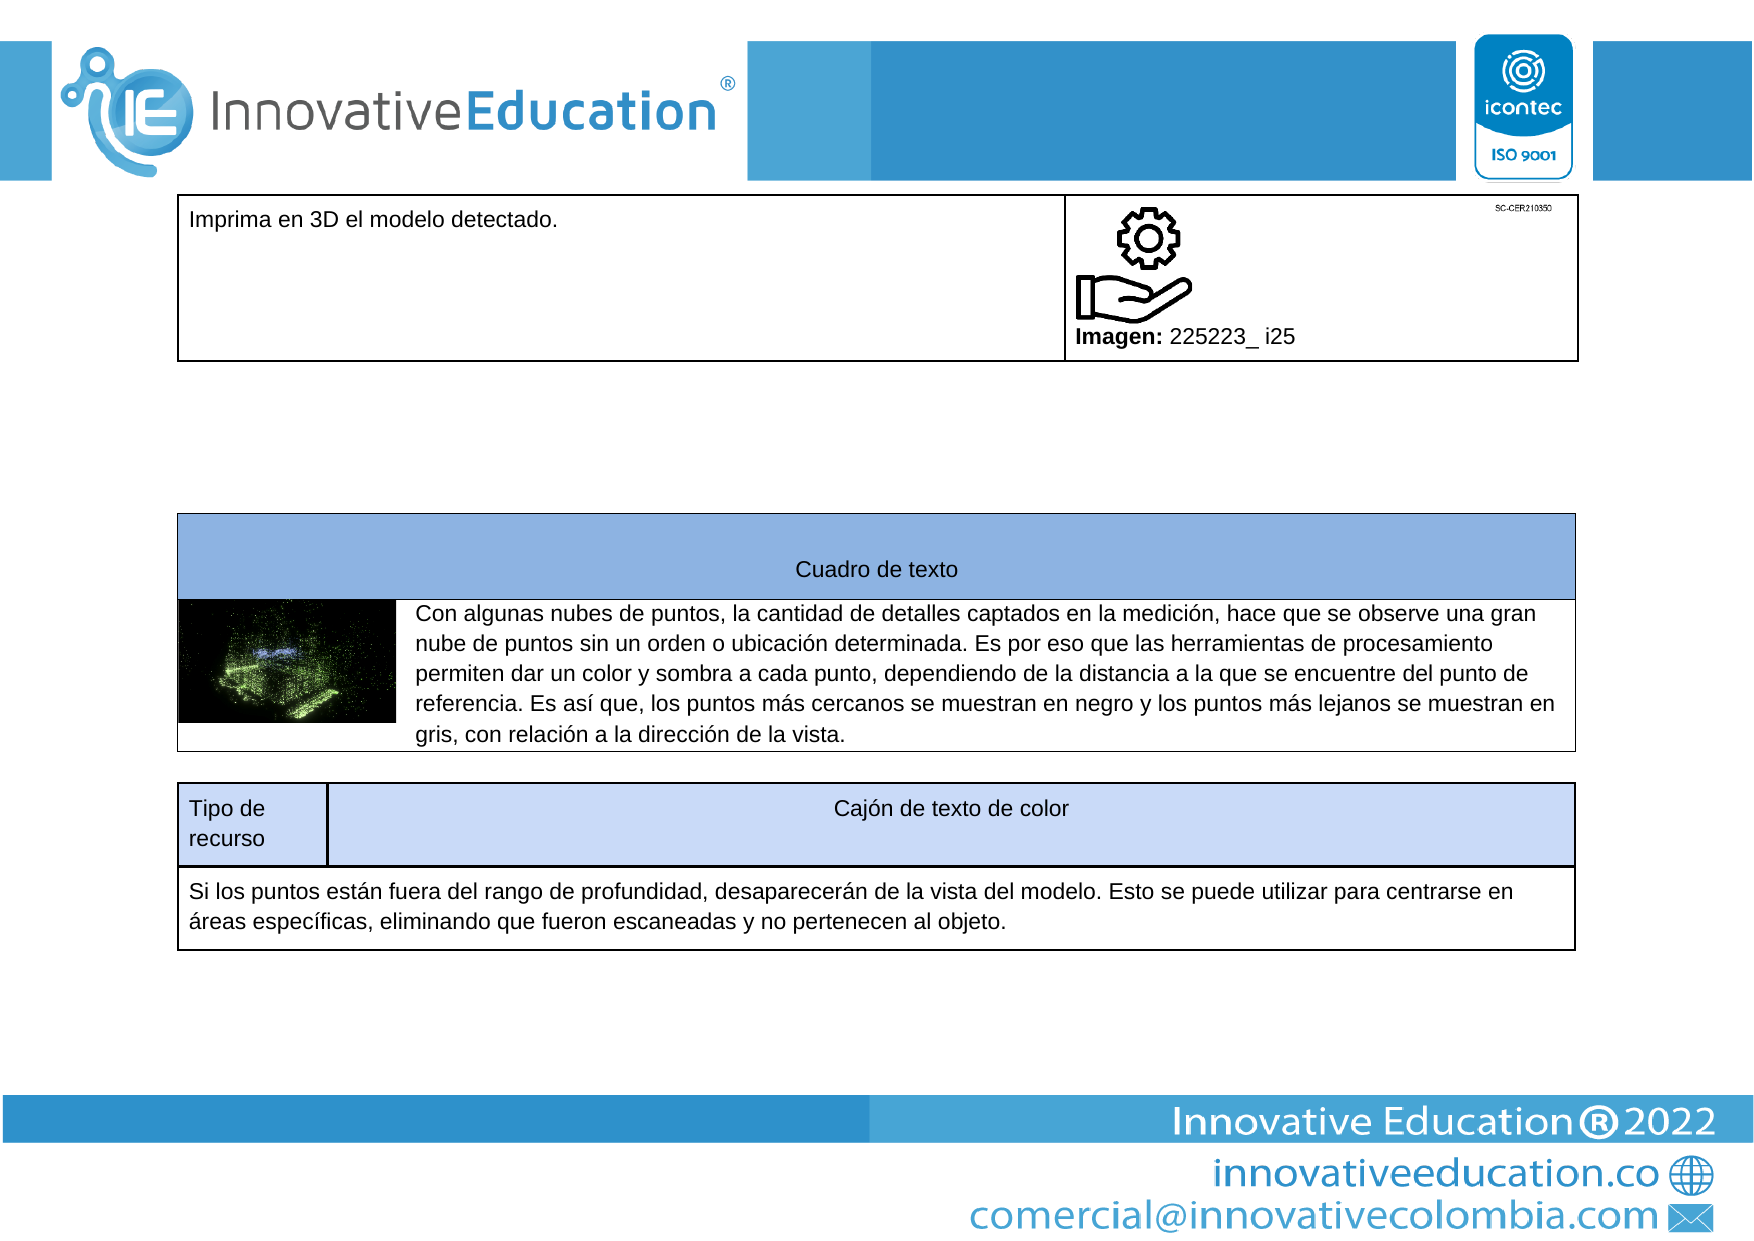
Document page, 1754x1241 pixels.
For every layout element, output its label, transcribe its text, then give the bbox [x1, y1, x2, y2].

table_cell Imprima en 3D el modelo detectado. [179, 196, 1064, 360]
picture [2, 1093, 1754, 1239]
picture [1075, 206, 1193, 324]
picture [0, 28, 1456, 194]
table_header Tipo de recurso [179, 784, 326, 865]
table_cell Si los puntos están fuera del rango de profundidad, desaparecerán de la vista del modelo. Esto se puede utilizar para centrarse en áreas específicas, eliminando que fueron escaneadas y no pertenecen al objeto. [179, 868, 1574, 949]
table_cell Con algunas nubes de puntos, la cantidad de detalles captados en la medición, hace que se observe una gran nube de puntos sin un orden o ubicación determinada. Es por eso que las herramientas de procesamiento permiten dar un color y sombra a cada punto, dependiendo de la distancia a la que se encuentre del punto de referencia. Es así que, los puntos más cercanos se muestran en negro y los puntos más lejanos se muestran en gris, con relación a la dirección de la vista. [178, 600, 1575, 751]
table_header Cajón de texto de color [329, 784, 1574, 865]
table_header Cuadro de texto [178, 514, 1575, 599]
table_cell Imagen: 225223_ i25 [1066, 196, 1577, 360]
picture [178, 599, 397, 723]
picture [1471, 32, 1576, 194]
picture [1593, 28, 1752, 194]
